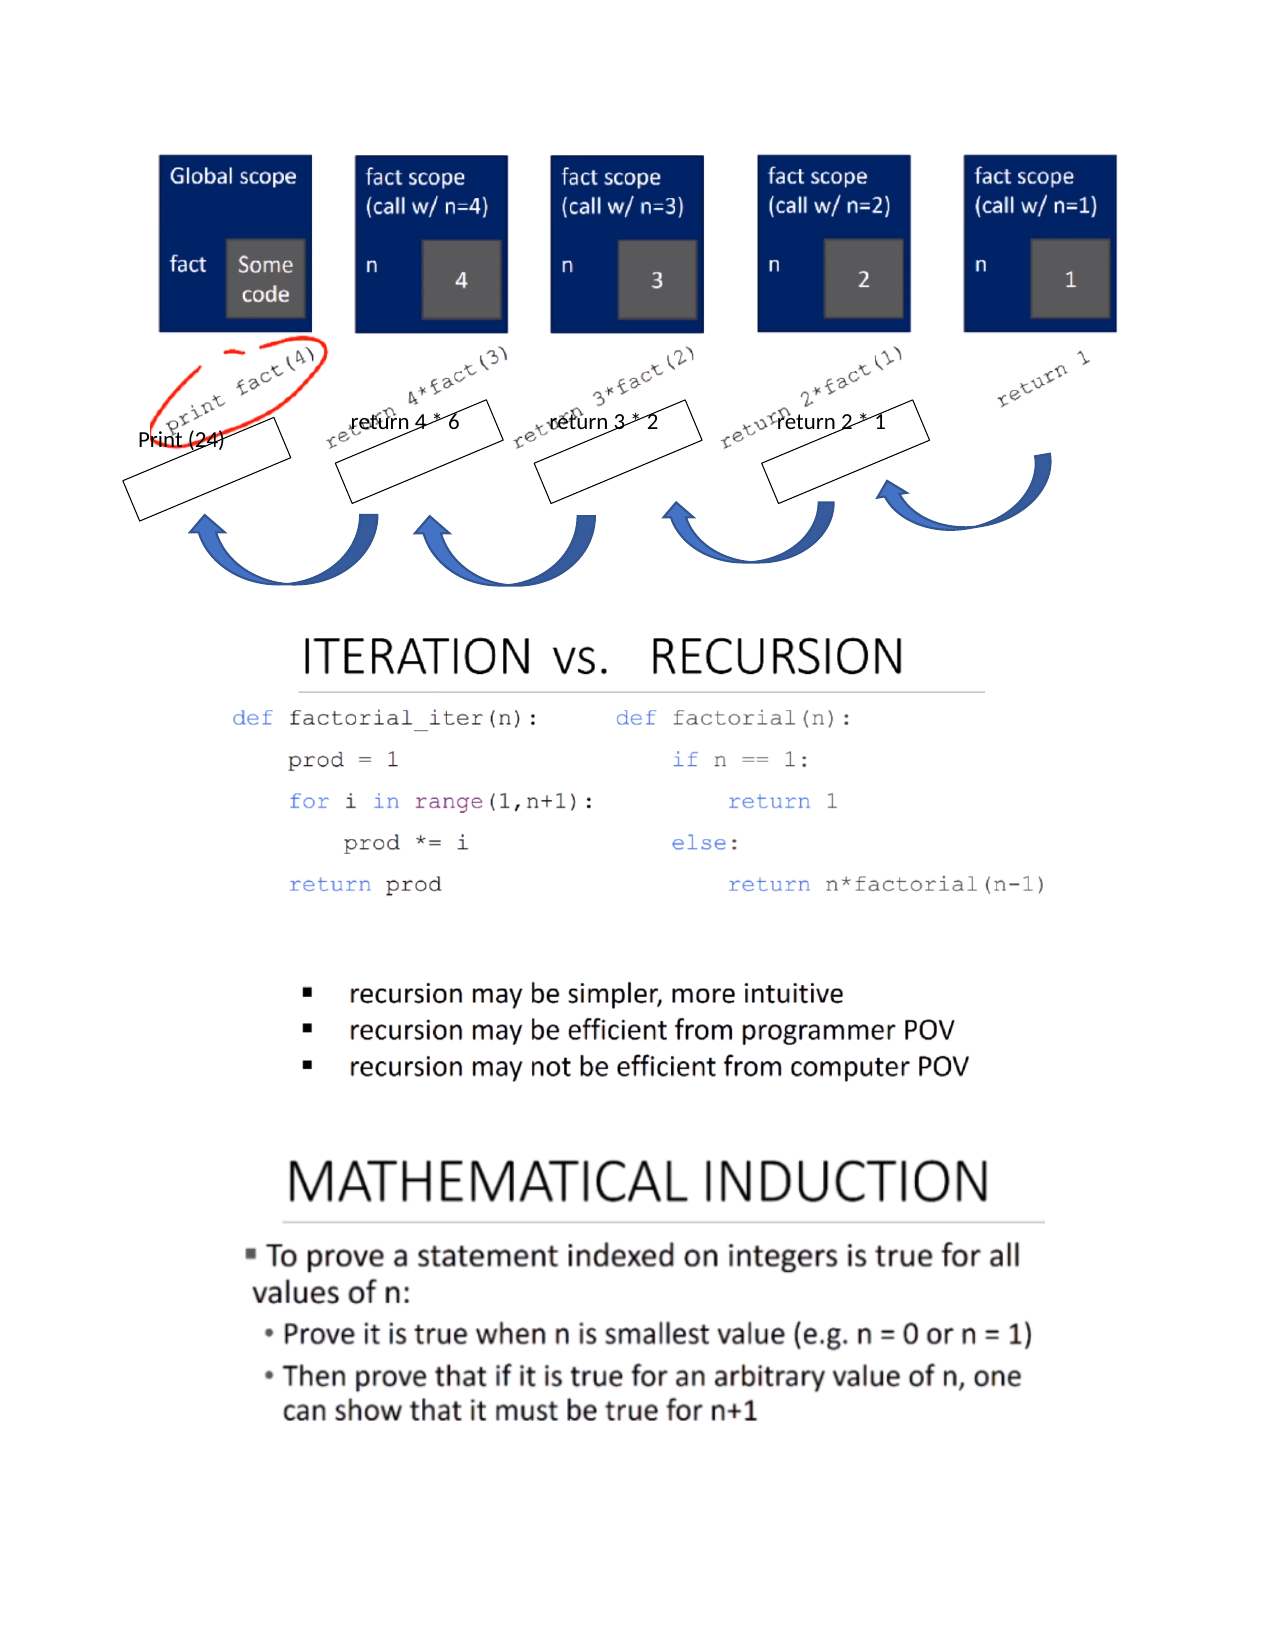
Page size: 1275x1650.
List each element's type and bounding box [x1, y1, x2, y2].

picture [150, 150, 1118, 465]
picture [227, 624, 1048, 1089]
picture [230, 1153, 1045, 1431]
